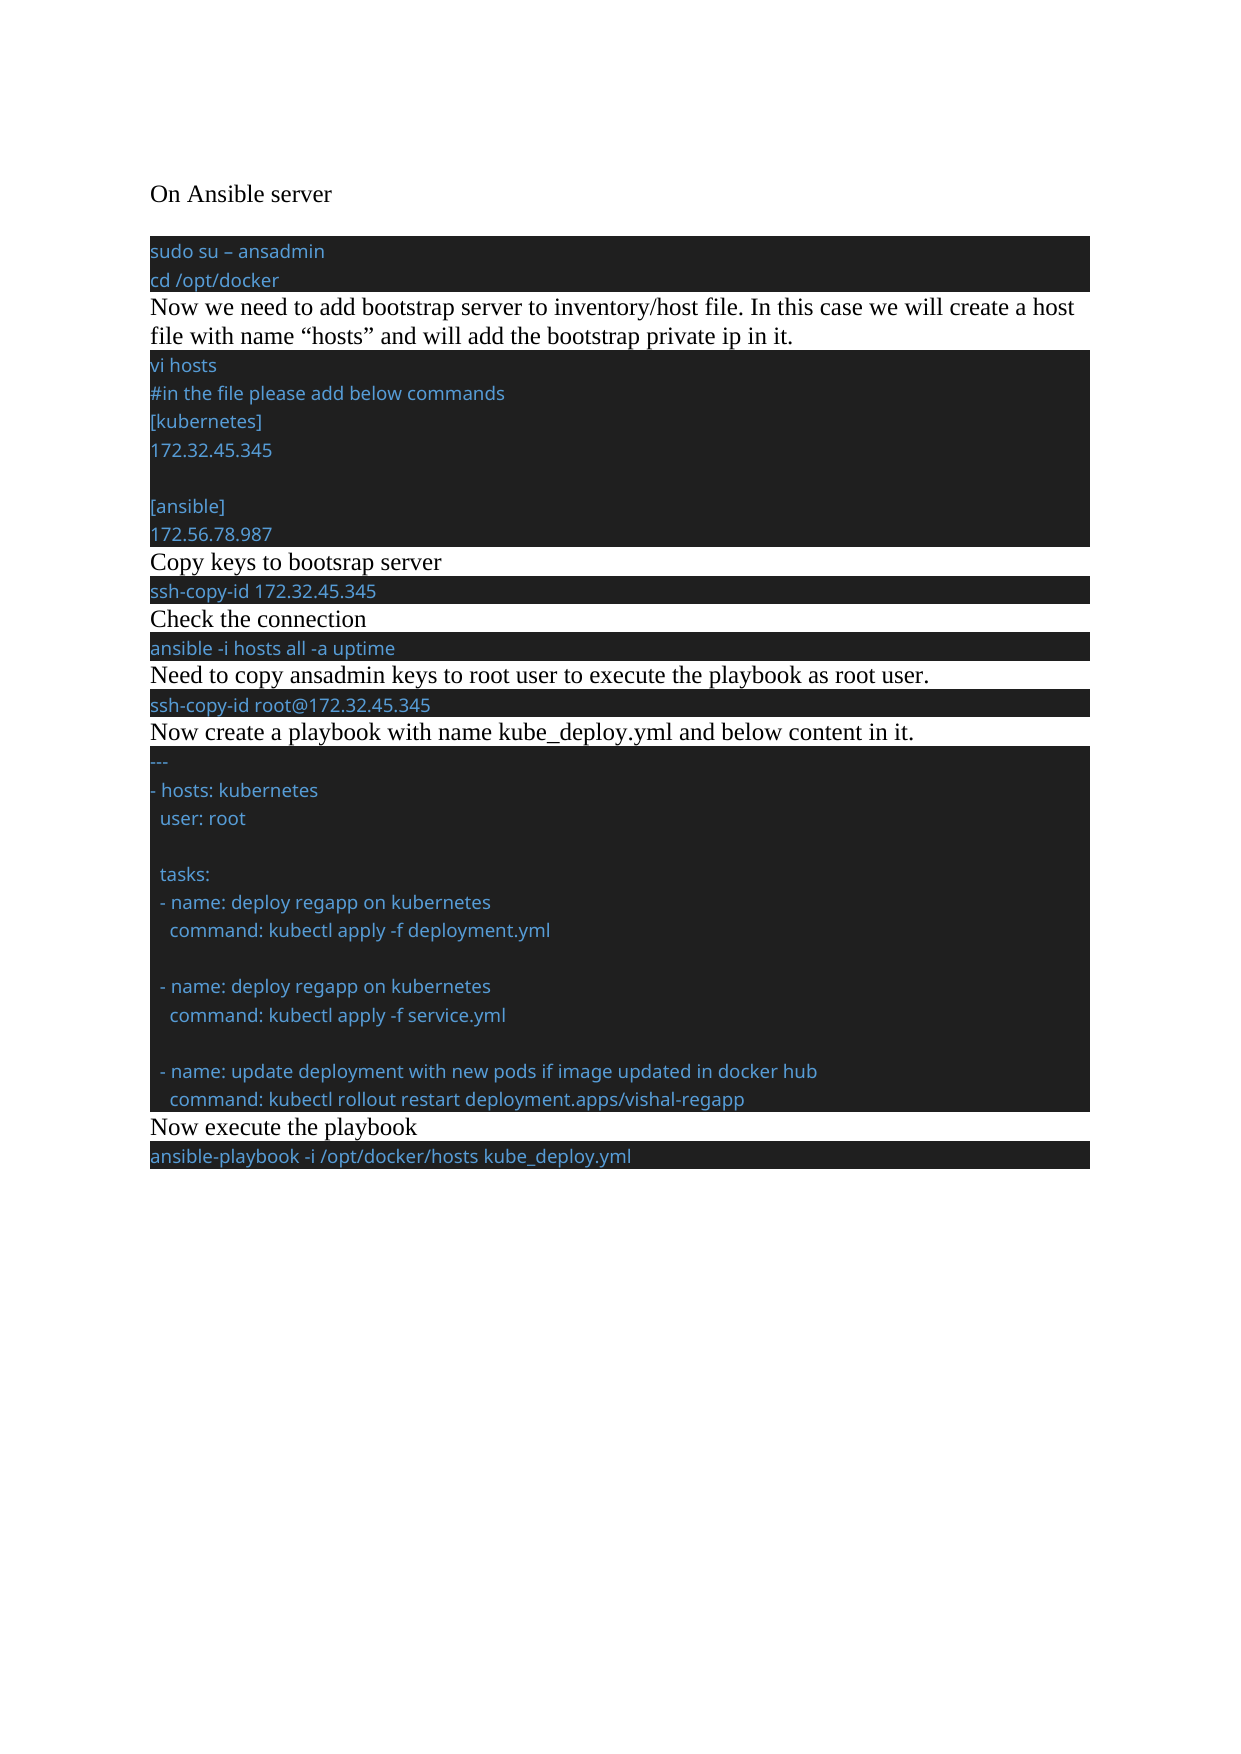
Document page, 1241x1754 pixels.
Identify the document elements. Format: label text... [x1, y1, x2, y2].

text sudo su – ansadmin [150, 236, 1090, 264]
text [ansible] [150, 491, 1090, 519]
text Now create a playbook with name kube_deploy.yml and below content in it. [150, 717, 1090, 746]
text Check the connection [150, 604, 1090, 632]
text - hosts: kubernetes [150, 774, 1090, 802]
text --- [150, 746, 1090, 774]
text - name: deploy regapp on kubernetes [150, 887, 1090, 915]
text - name: update deployment with new pods if image updated in docker hub [150, 1056, 1090, 1084]
text [kubernetes] [150, 406, 1090, 434]
text command: kubectl apply -f service.yml [150, 999, 1090, 1027]
text 172.56.78.987 [150, 519, 1090, 547]
text user: root [150, 802, 1090, 831]
text Now execute the playbook [150, 1112, 1090, 1141]
text Now we need to add bootstrap server to inventory/host file. In this case we will create a host file with name “hosts” and will add the bootstrap private ip in it. [150, 292, 1090, 350]
text ansible-playbook -i /opt/docker/hosts kube_deploy.yml [150, 1141, 1090, 1169]
text Copy keys to bootsrap server [150, 547, 1090, 576]
text 172.32.45.345 [150, 434, 1090, 462]
text vi hosts [150, 350, 1090, 378]
text command: kubectl apply -f deployment.yml [150, 915, 1090, 943]
text tasks: [150, 859, 1090, 887]
text ssh-copy-id 172.32.45.345 [150, 576, 1090, 604]
text cd /opt/docker [150, 264, 1090, 292]
text On Ansible server [150, 179, 1090, 207]
text ssh-copy-id root@172.32.45.345 [150, 689, 1090, 717]
text - name: deploy regapp on kubernetes [150, 971, 1090, 999]
text ansible -i hosts all -a uptime [150, 632, 1090, 661]
text #in the file please add below commands [150, 378, 1090, 406]
text command: kubectl rollout restart deployment.apps/vishal-regapp [150, 1084, 1090, 1112]
text Need to copy ansadmin keys to root user to execute the playbook as root user. [150, 661, 1090, 689]
